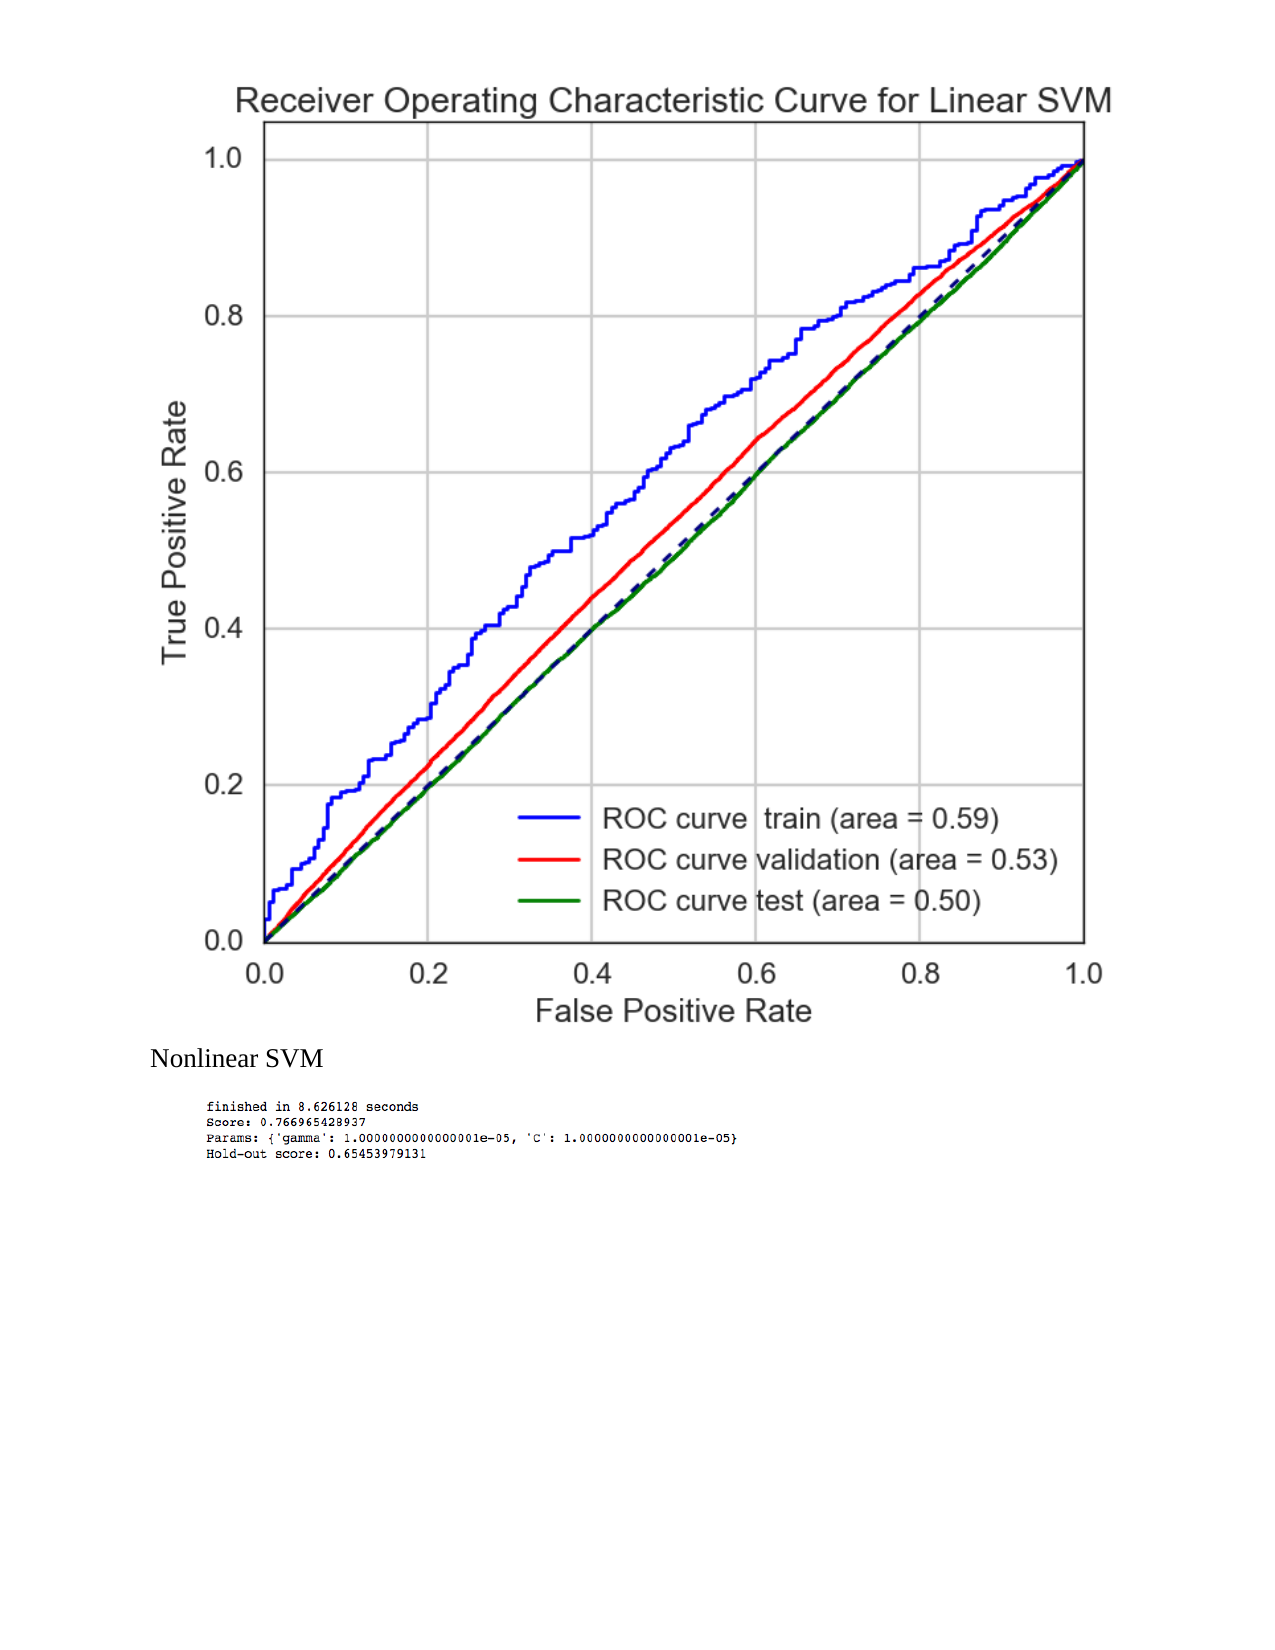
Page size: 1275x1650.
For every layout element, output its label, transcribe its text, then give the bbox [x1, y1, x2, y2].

picture [150, 75, 1125, 1042]
picture [150, 1099, 1125, 1173]
text Nonlinear SVM [150, 1042, 1125, 1073]
